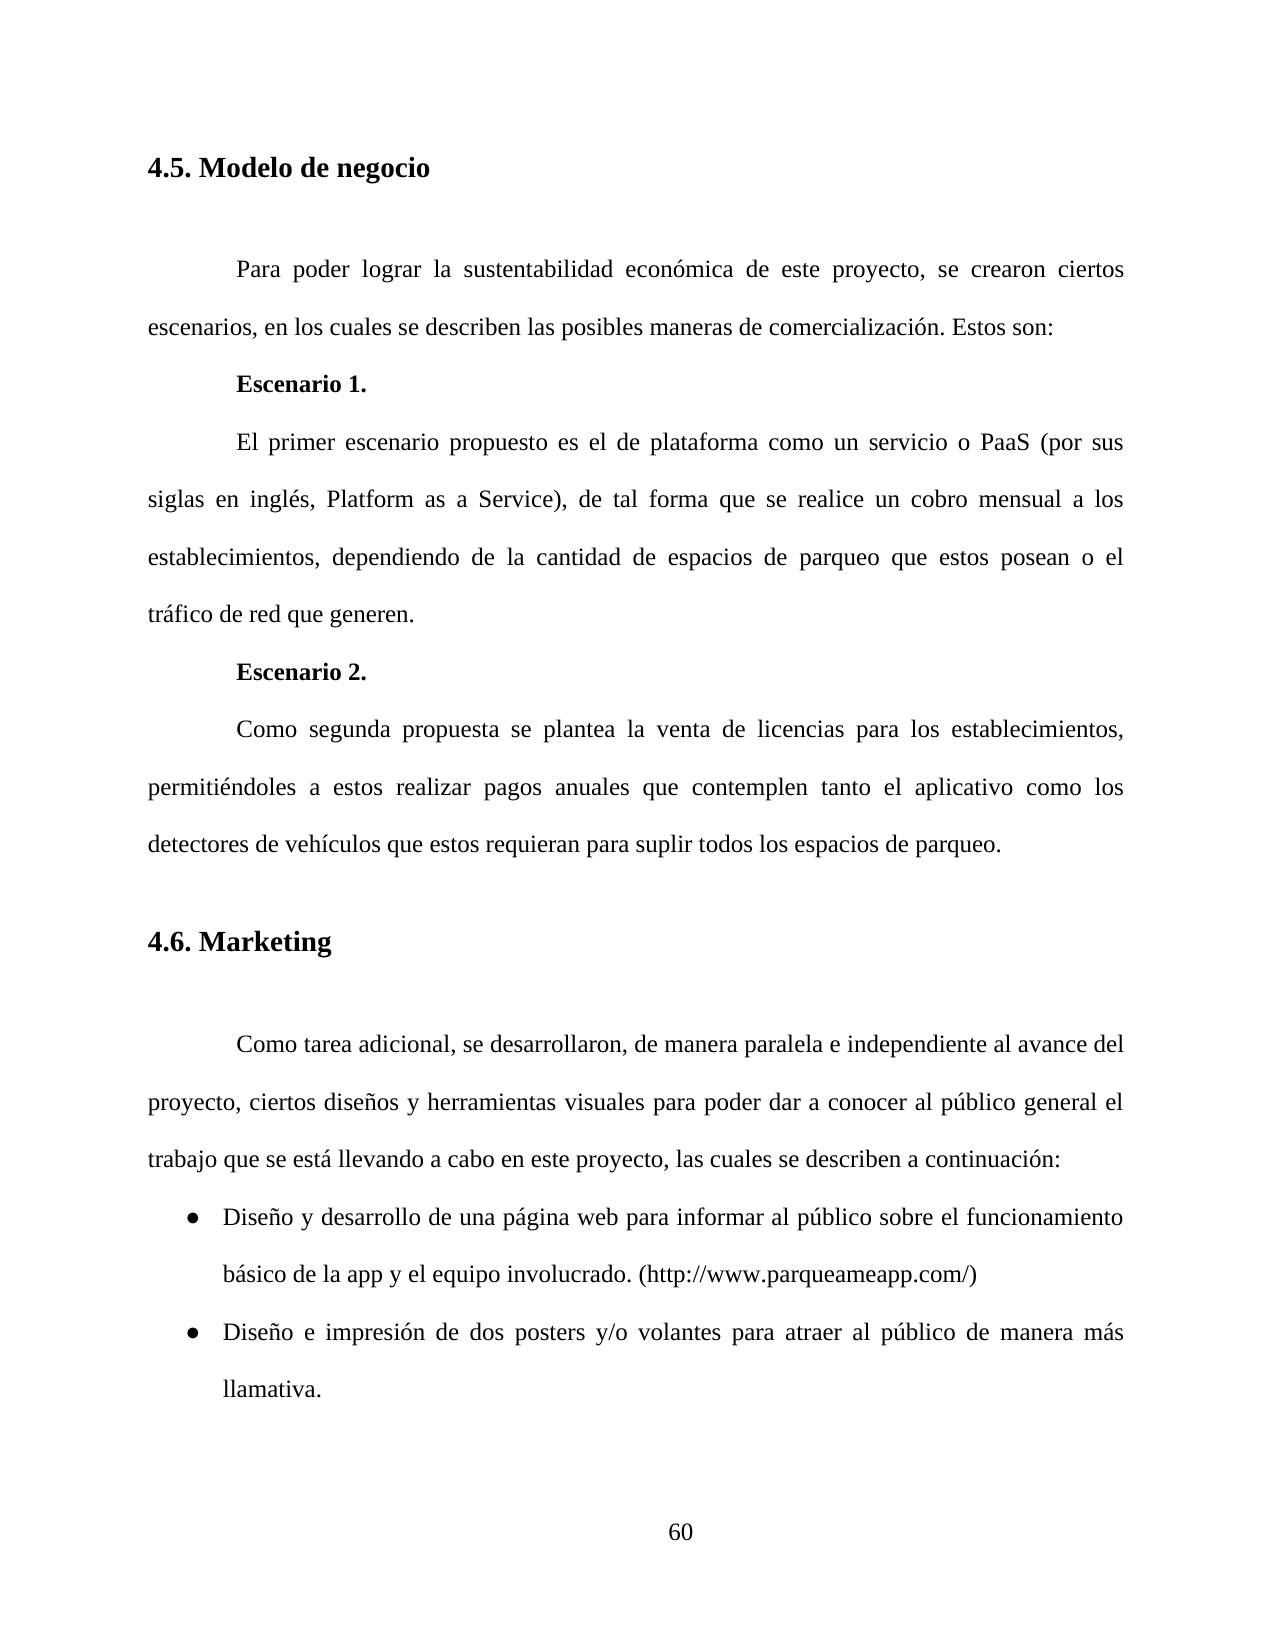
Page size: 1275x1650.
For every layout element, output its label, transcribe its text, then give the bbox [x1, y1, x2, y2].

text El primer escenario propuesto es el de plataforma como un servicio o PaaS (por sus siglas en inglés, Platform as a Service), de tal forma que se realice un cobro mensual a los establecimientos, dependiendo de la cantidad de espacios de parqueo que estos posean o el tráfico de red que generen. [148, 427, 1125, 628]
list Diseño e impresión de dos posters y/o volantes para atraer al público de manera más llamativa. [185, 1317, 1125, 1403]
text Como segunda propuesta se plantea la venta de licencias para los establecimientos, permitiéndoles a estos realizar pagos anuales que contemplen tanto el aplicativo como los detectores de vehículos que estos requieran para suplir todos los espacios de parqueo. [148, 714, 1125, 858]
subtitle 4.5. Modelo de negocio [148, 150, 1125, 183]
text Como tarea adicional, se desarrollaron, de manera paralela e independiente al avance del proyecto, ciertos diseños y herramientas visuales para poder dar a conocer al público general el trabajo que se está llevando a cabo en este proyecto, las cuales se describen a continuación: [148, 1029, 1125, 1173]
text Escenario 1. [148, 369, 1125, 398]
subtitle 4.6. Marketing [148, 924, 1125, 958]
text Escenario 2. [148, 657, 1125, 686]
list Diseño y desarrollo de una página web para informar al público sobre el funcionamiento básico de la app y el equipo involucrado. (http://www.parqueameapp.com/) [185, 1202, 1125, 1288]
text Para poder lograr la sustentabilidad económica de este proyecto, se crearon ciertos escenarios, en los cuales se describen las posibles maneras de comercialización. Estos son: [148, 254, 1125, 341]
